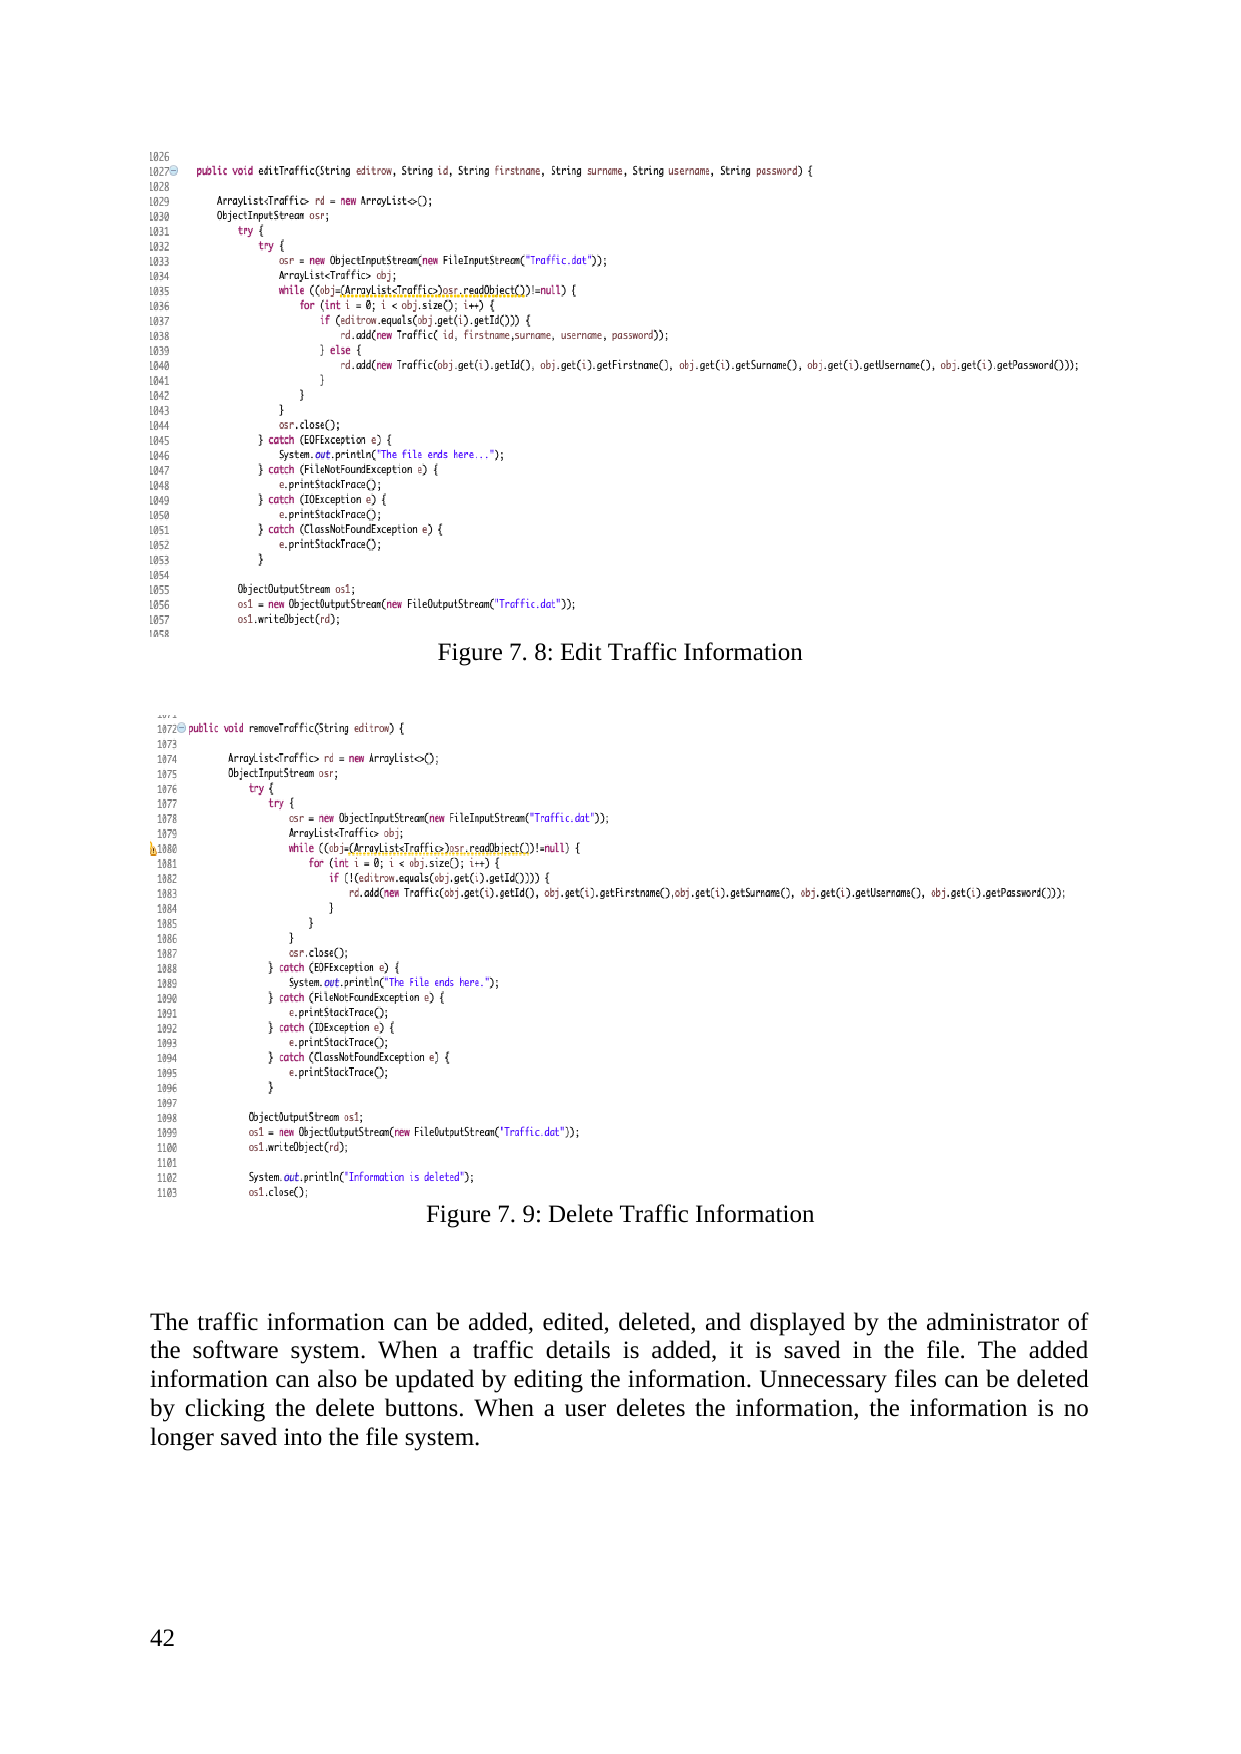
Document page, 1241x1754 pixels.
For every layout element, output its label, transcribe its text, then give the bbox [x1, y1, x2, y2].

text Figure 7. 9: Delete Traffic Information [150, 1200, 1090, 1228]
text Figure 7. 8: Edit Traffic Information [150, 637, 1090, 665]
picture [150, 715, 1090, 1200]
text The traffic information can be added, edited, deleted, and displayed by the administrator of the software system. When a traffic details is added, it is saved in the file. The added information can also be updated by editing the information. Unnecessary files can be deleted by clicking the delete buttons. When a user deletes the information, the information is no longer saved into the file system. [150, 1307, 1090, 1450]
picture [150, 150, 1090, 637]
